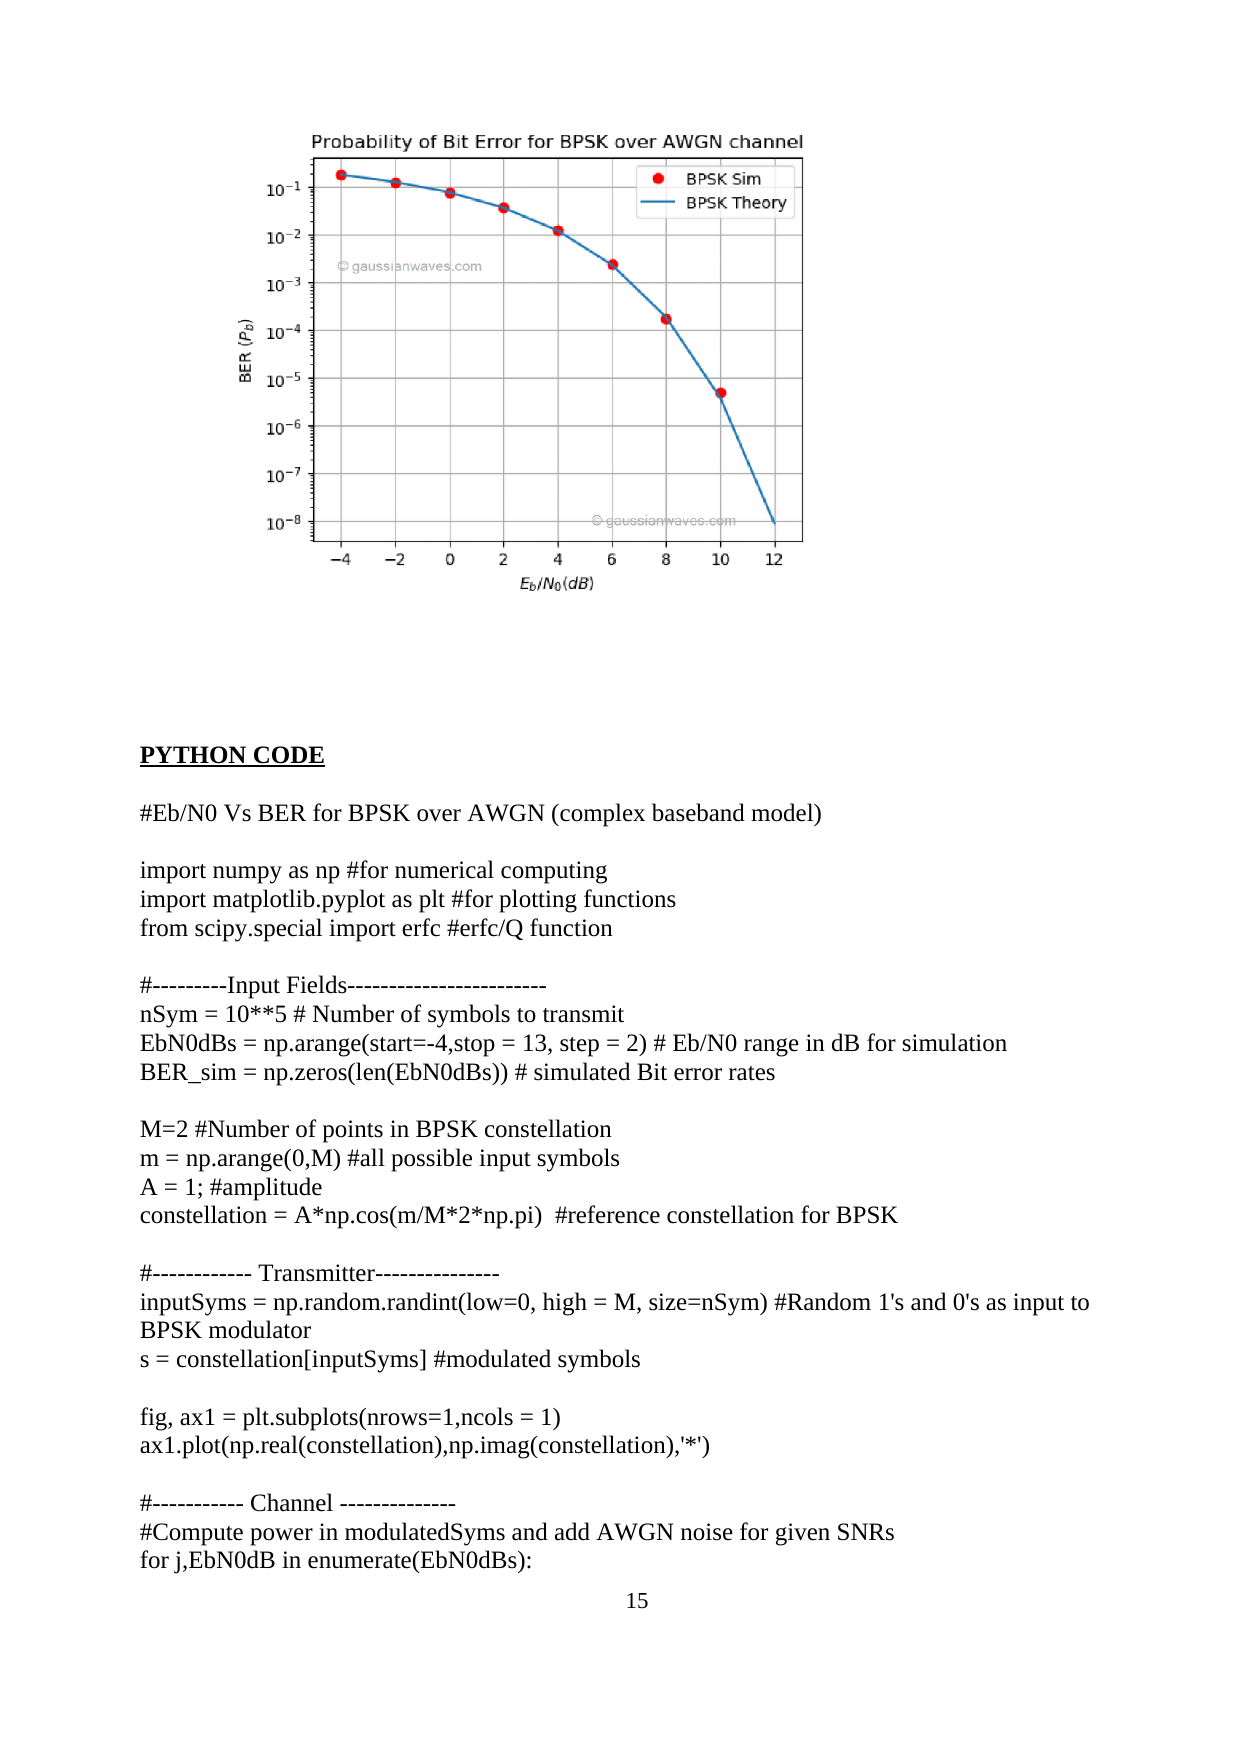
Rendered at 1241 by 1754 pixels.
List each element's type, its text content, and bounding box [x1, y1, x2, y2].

text A = 1; #amplitude [139, 1172, 1134, 1200]
text import matplotlib.pyplot as plt #for plotting functions [139, 884, 1134, 913]
text ax1.plot(np.real(constellation),np.imag(constellation),'*') [139, 1430, 1134, 1459]
text fig, ax1 = plt.subplots(nrows=1,ncols = 1) [139, 1402, 1134, 1430]
text M=2 #Number of points in BPSK constellation [139, 1114, 1134, 1143]
text #---------Input Fields------------------------ [139, 970, 1134, 999]
text BER_sim = np.zeros(len(EbN0dBs)) # simulated Bit error rates [139, 1057, 1134, 1085]
text for j,EbN0dB in enumerate(EbN0dBs): [139, 1545, 1134, 1574]
text import numpy as np #for numerical computing [139, 855, 1134, 884]
text #Compute power in modulatedSyms and add AWGN noise for given SNRs [139, 1517, 1134, 1545]
text EbN0dBs = np.arange(start=-4,stop = 13, step = 2) # Eb/N0 range in dB for simulation [139, 1028, 1134, 1057]
picture [218, 116, 818, 597]
text inputSyms = np.random.randint(low=0, high = M, size=nSym) #Random 1's and 0's as input to BPSK modulator [139, 1287, 1134, 1344]
text #------------ Transmitter--------------- [139, 1258, 1134, 1287]
text #Eb/N0 Vs BER for BPSK over AWGN (complex baseband model) [139, 798, 1134, 827]
text #----------- Channel -------------- [139, 1488, 1134, 1517]
text from scipy.special import erfc #erfc/Q function [139, 913, 1134, 942]
text m = np.arange(0,M) #all possible input symbols [139, 1143, 1134, 1172]
text PYTHON CODE [139, 740, 1134, 769]
text nSym = 10**5 # Number of symbols to transmit [139, 999, 1134, 1028]
text s = constellation[inputSyms] #modulated symbols [139, 1344, 1134, 1373]
text constellation = A*np.cos(m/M*2*np.pi) #reference constellation for BPSK [139, 1200, 1134, 1229]
